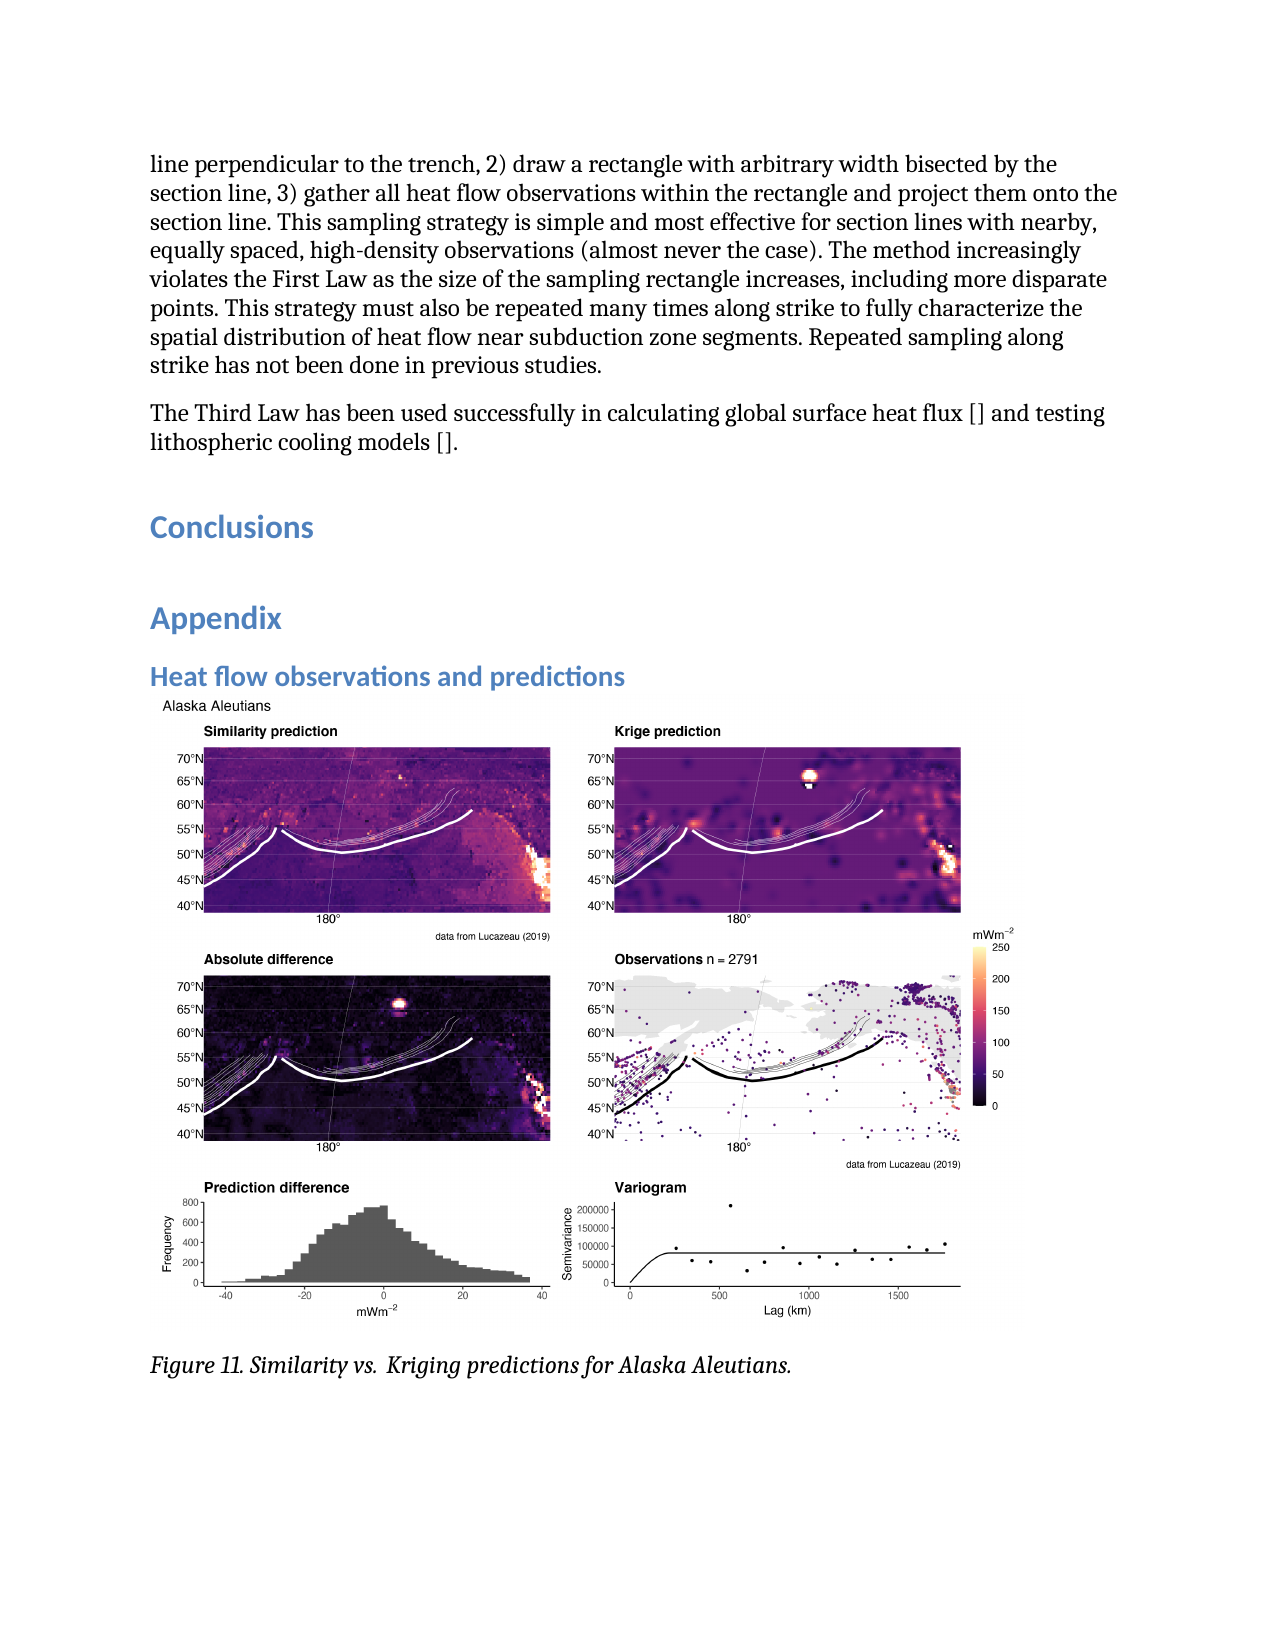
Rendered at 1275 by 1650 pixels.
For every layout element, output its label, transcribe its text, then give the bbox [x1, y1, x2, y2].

picture [150, 694, 1025, 1331]
subtitle Heat flow observations and predictions [150, 658, 1125, 694]
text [150, 150, 1125, 380]
text Figure 11. Similarity vs. Kriging predictions for Alaska Aleutians. [150, 1351, 1125, 1380]
text The Third Law has been used successfully in calculating global surface heat flux [] and testing lithospheric cooling models []. [150, 399, 1125, 456]
subtitle Appendix [150, 597, 1125, 638]
subtitle Conclusions [150, 506, 1125, 547]
